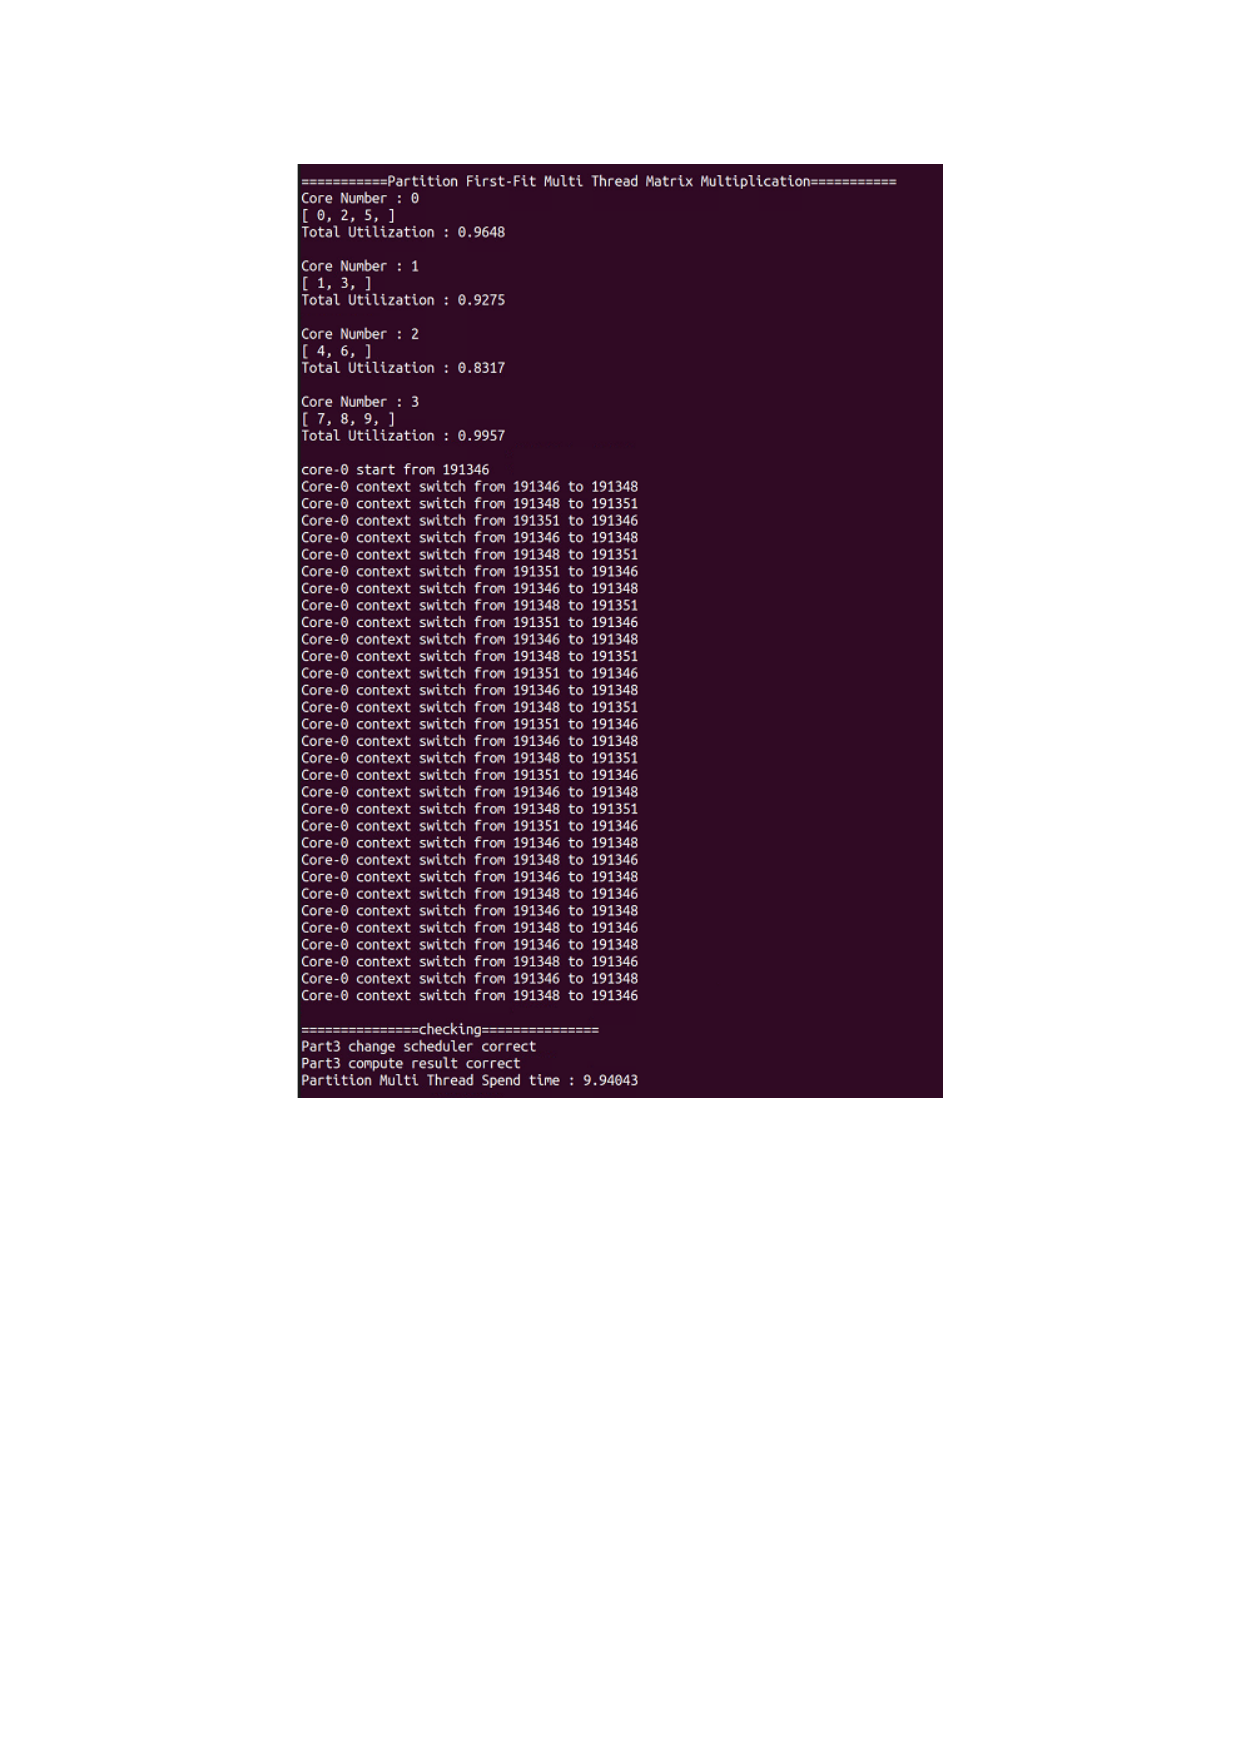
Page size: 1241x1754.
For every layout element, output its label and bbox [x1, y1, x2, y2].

picture [297, 164, 943, 1098]
